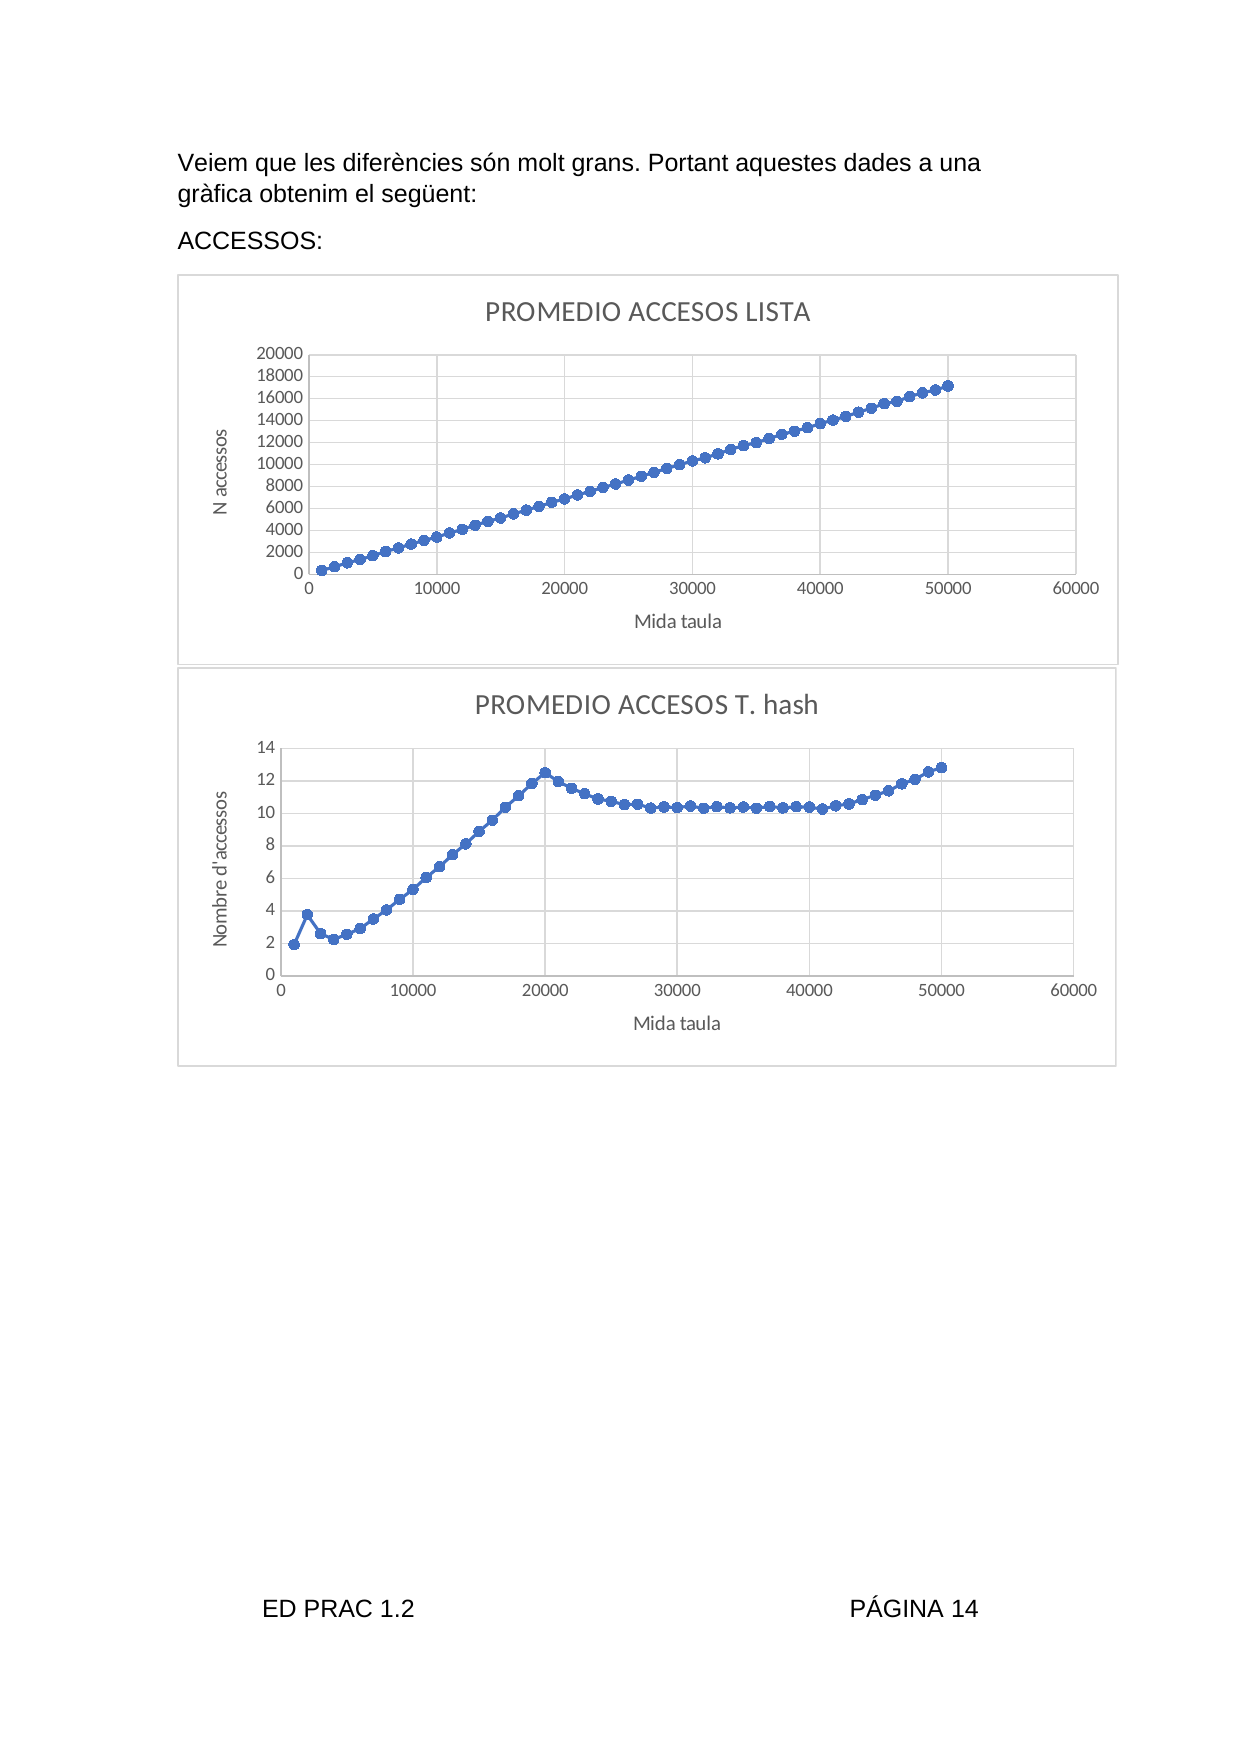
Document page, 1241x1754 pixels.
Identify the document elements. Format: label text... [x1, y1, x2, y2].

text ACCESSOS: [177, 226, 1063, 255]
text Veiem que les diferències són molt grans. Portant aquestes dades a una gràfica obtenim el següent: [177, 148, 1063, 207]
